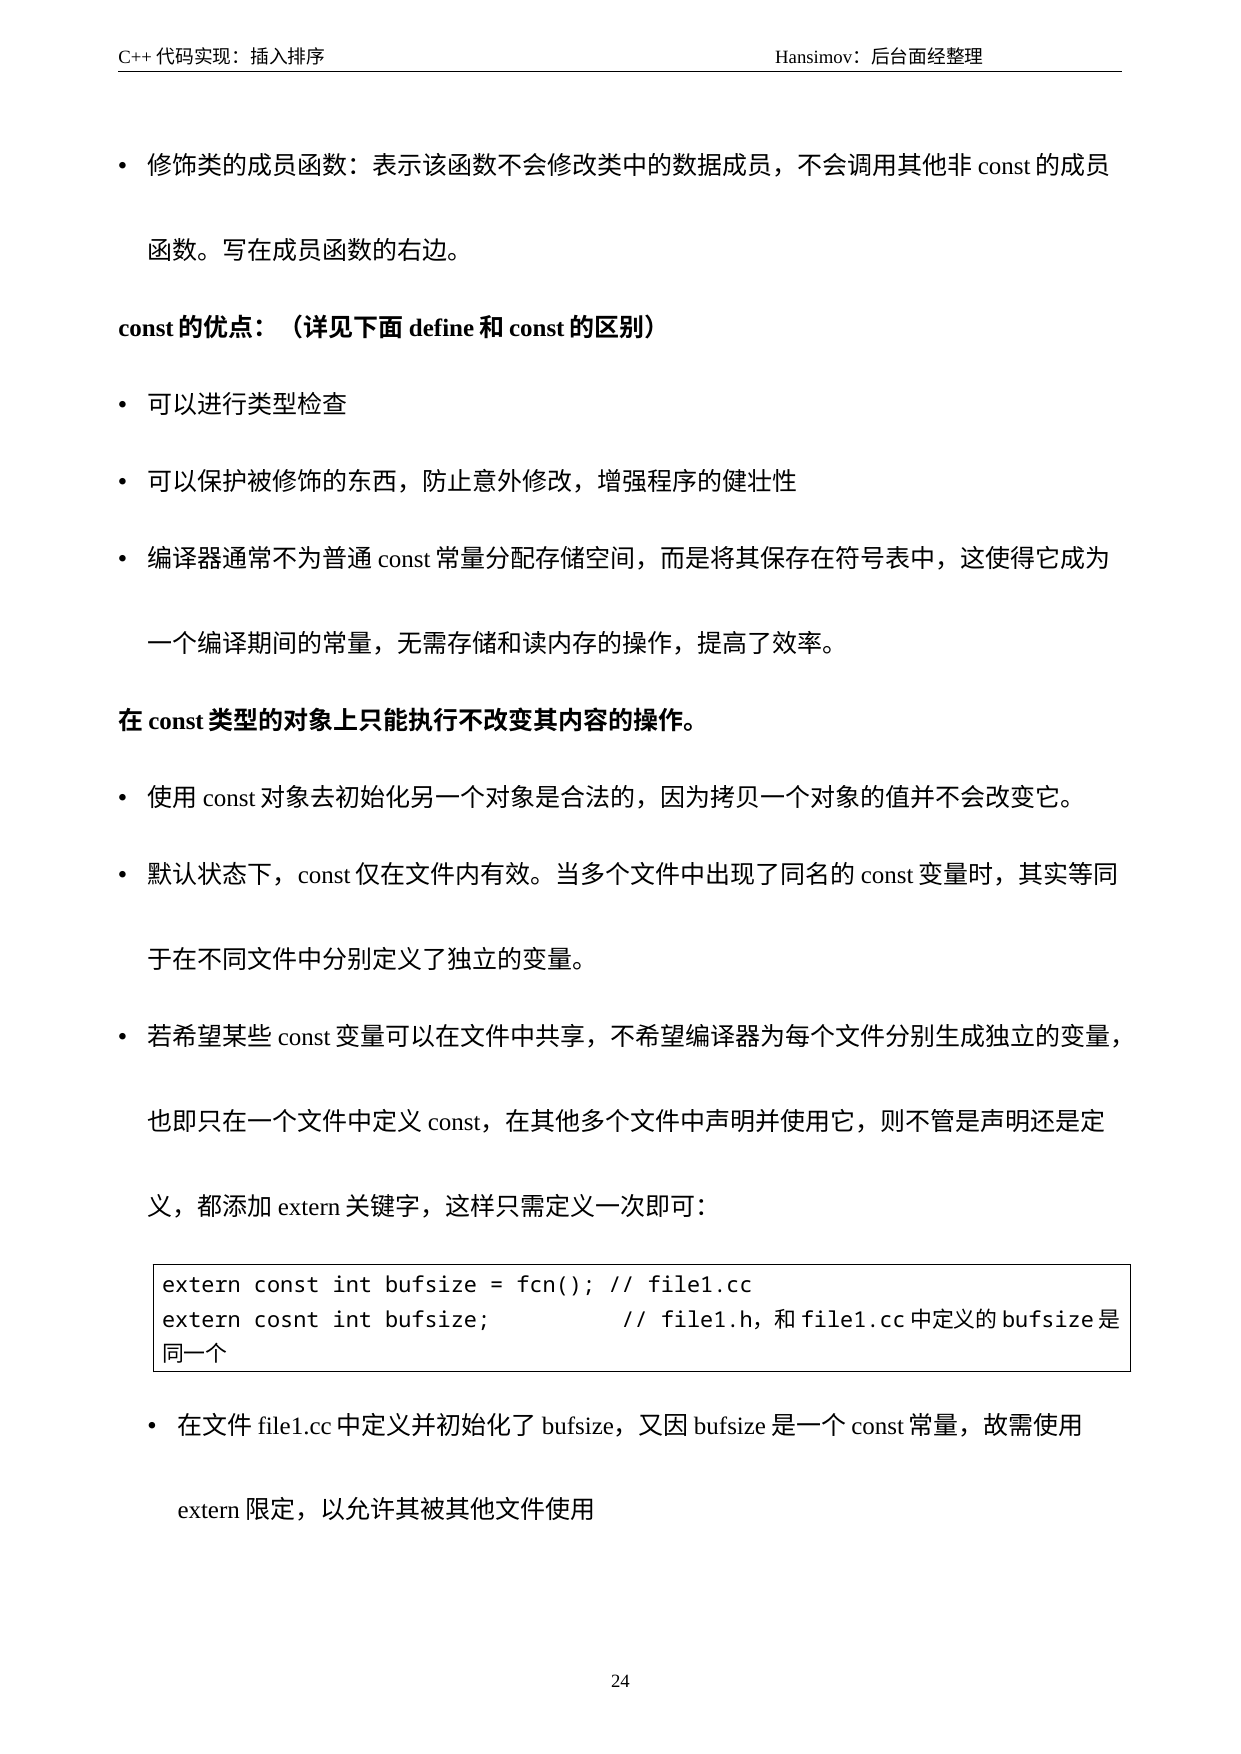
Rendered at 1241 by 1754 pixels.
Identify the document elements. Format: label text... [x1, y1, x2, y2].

text 若希望某些const变量可以在文件中共享，不希望编译器为每个文件分别生成独立的变量，也即只在一个文件中定义const，在其他多个文件中声明并使用它，则不管是声明还是定义，都添加extern关键字，这样只需定义一次即可： [118, 1000, 1122, 1238]
text 可以进行类型检查 [118, 369, 1122, 437]
text 在const类型的对象上只能执行不改变其内容的操作。 [118, 684, 1122, 752]
text 使用const对象去初始化另一个对象是合法的，因为拷贝一个对象的值并不会改变它。 [118, 762, 1122, 829]
text 修饰类的成员函数：表示该函数不会修改类中的数据成员，不会调用其他非const的成员函数。写在成员函数的右边。 [118, 130, 1122, 283]
text 在文件file1.cc中定义并初始化了bufsize，又因bufsize是一个const常量，故需使用extern限定，以允许其被其他文件使用 [148, 1389, 1122, 1542]
text const的优点：（详见下面define和const的区别） [118, 292, 1122, 360]
text 可以保护被修饰的东西，防止意外修改，增强程序的健壮性 [118, 446, 1122, 514]
text 编译器通常不为普通const常量分配存储空间，而是将其保存在符号表中，这使得它成为一个编译期间的常量，无需存储和读内存的操作，提高了效率。 [118, 523, 1122, 676]
text 默认状态下，const仅在文件内有效。当多个文件中出现了同名的const变量时，其实等同于在不同文件中分别定义了独立的变量。 [118, 838, 1122, 991]
list extern cosnt int bufsize; // file1.h，和file1.cc中定义的bufsize是同一个 [154, 1298, 1130, 1371]
list extern const int bufsize = fcn(); // file1.cc [154, 1265, 1130, 1298]
